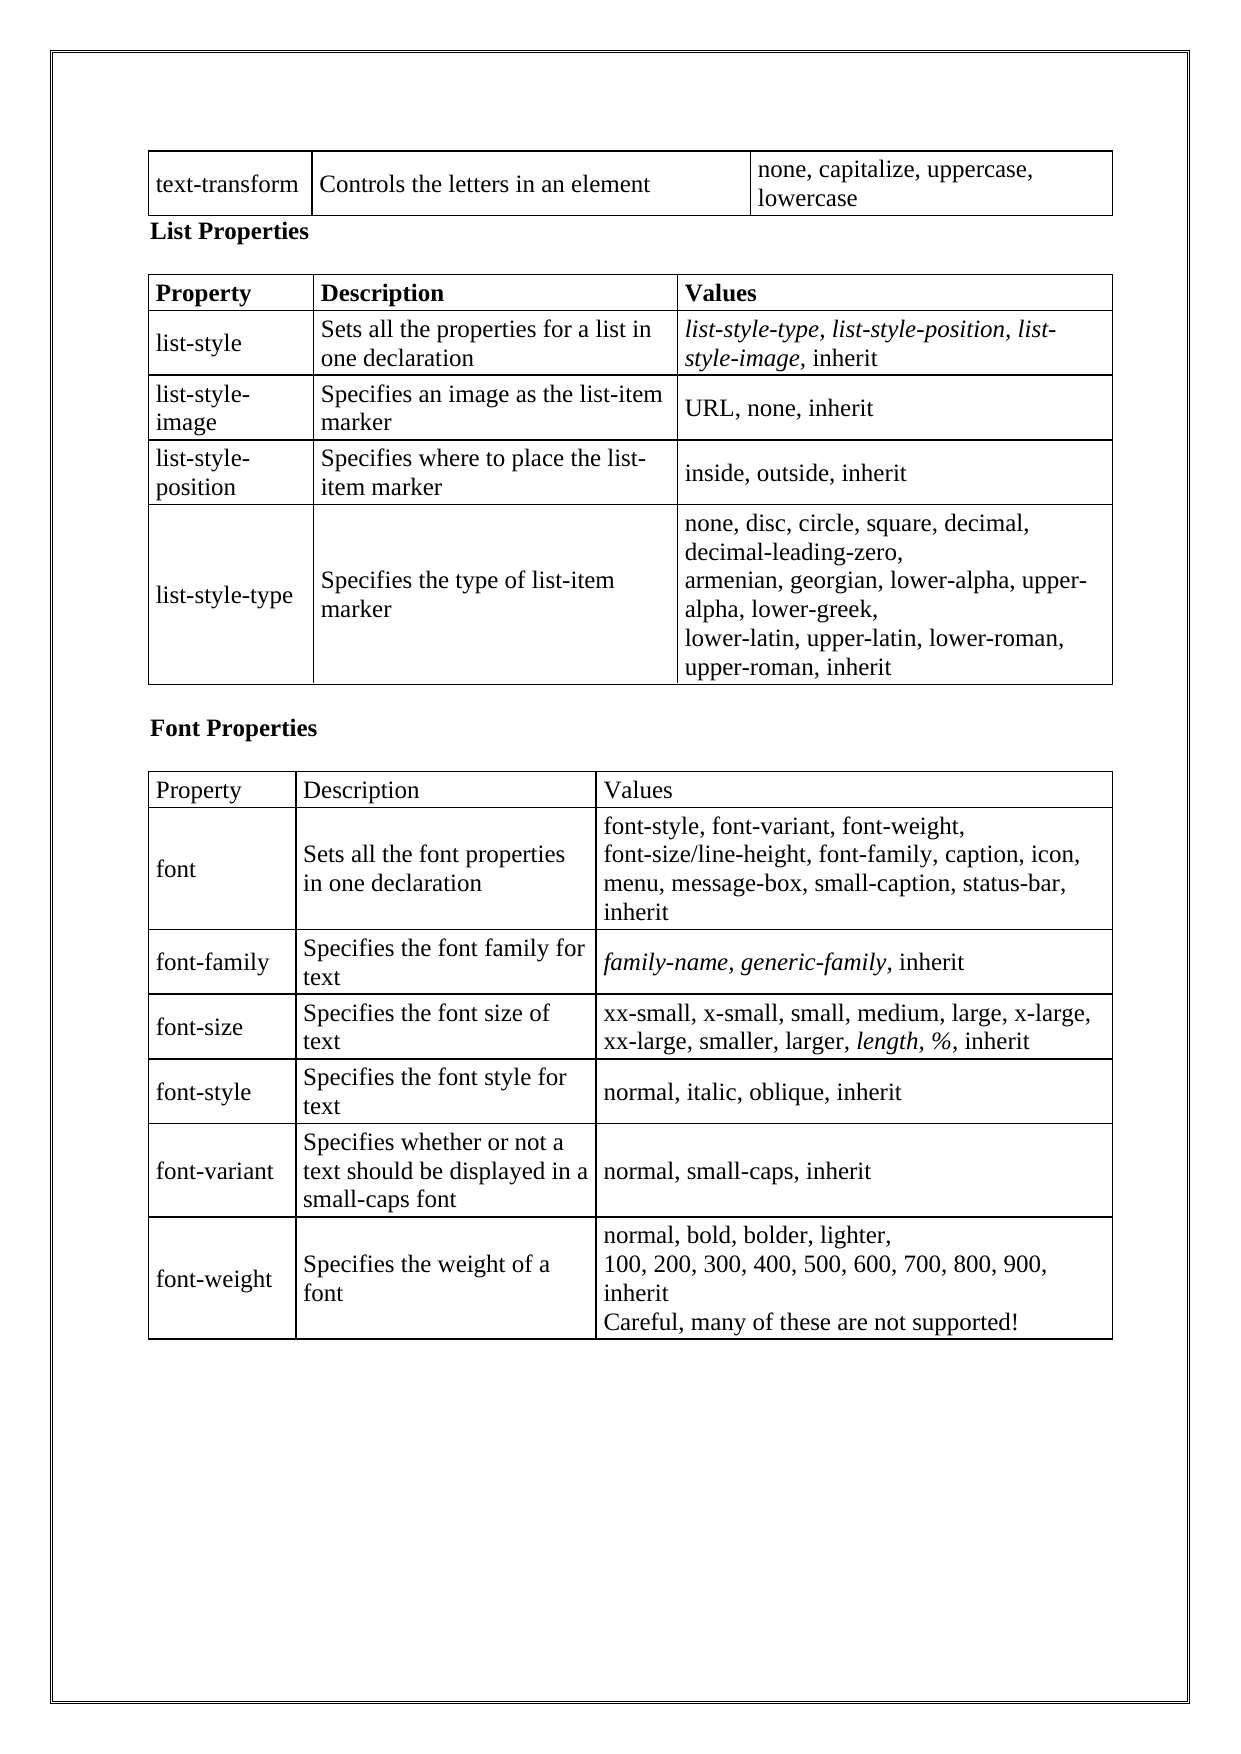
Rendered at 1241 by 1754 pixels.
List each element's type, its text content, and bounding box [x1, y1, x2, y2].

table_cell font-style, font-variant, font-weight, font-size/line-height, font-family, caption, icon, menu, message-box, small-caption, status-bar, inherit [597, 808, 1112, 929]
table_cell font [149, 808, 295, 929]
table_header Property [149, 772, 295, 806]
table_cell Sets all the font properties in one declaration [297, 808, 595, 929]
table_header Values [597, 772, 1112, 806]
table_cell Specifies the font family for text [297, 930, 595, 993]
table_cell font-variant [149, 1124, 295, 1216]
table_cell Specifies the type of list-item marker [314, 505, 677, 683]
table_cell normal, small-caps, inherit [597, 1124, 1112, 1216]
table_header Values [678, 275, 1112, 310]
table_cell list-style-position [149, 441, 313, 504]
table_cell Specifies where to place the list-item marker [314, 441, 677, 504]
table_cell Sets all the properties for a list in one declaration [314, 311, 677, 374]
table_cell normal, bold, bolder, lighter, 100, 200, 300, 400, 500, 600, 700, 800, 900, inherit Careful, many of these are not supported! [597, 1218, 1112, 1338]
table_cell xx-small, x-small, small, medium, large, x-large, xx-large, smaller, larger, length, %, inherit [597, 995, 1112, 1058]
table_cell list-style-image [149, 376, 313, 439]
table_cell font-style [149, 1060, 295, 1123]
table_cell font-size [149, 995, 295, 1058]
table_cell list-style [149, 311, 313, 374]
table_cell inside, outside, inherit [678, 441, 1112, 504]
table_cell none, capitalize, uppercase, lowercase [751, 152, 1112, 215]
table_cell font-family [149, 930, 295, 993]
table_cell Specifies an image as the list-item marker [314, 376, 677, 439]
table_cell font-weight [149, 1218, 295, 1338]
table_cell Specifies whether or not a text should be displayed in a small-caps font [297, 1124, 595, 1216]
table_cell family-name, generic-family, inherit [597, 930, 1112, 993]
table_cell list-style-type, list-style-position, list-style-image, inherit [678, 311, 1112, 374]
table_cell none, disc, circle, square, decimal, decimal-leading-zero, armenian, georgian, lower-alpha, upper-alpha, lower-greek, lower-latin, upper-latin, lower-roman, upper-roman, inherit [678, 505, 1112, 683]
table_cell Specifies the font style for text [297, 1060, 595, 1123]
table_cell normal, italic, oblique, inherit [597, 1060, 1112, 1123]
table_cell list-style-type [149, 505, 313, 683]
table_cell Specifies the weight of a font [297, 1218, 595, 1338]
table_cell Specifies the font size of text [297, 995, 595, 1058]
table_header Description [314, 275, 677, 310]
table_header Description [297, 772, 595, 806]
table_cell URL, none, inherit [678, 376, 1112, 439]
text Font Properties [150, 713, 1090, 742]
text List Properties [150, 216, 1090, 245]
table_header Property [149, 275, 313, 310]
table_cell Controls the letters in an element [313, 152, 750, 215]
table_cell text-transform [149, 152, 311, 215]
